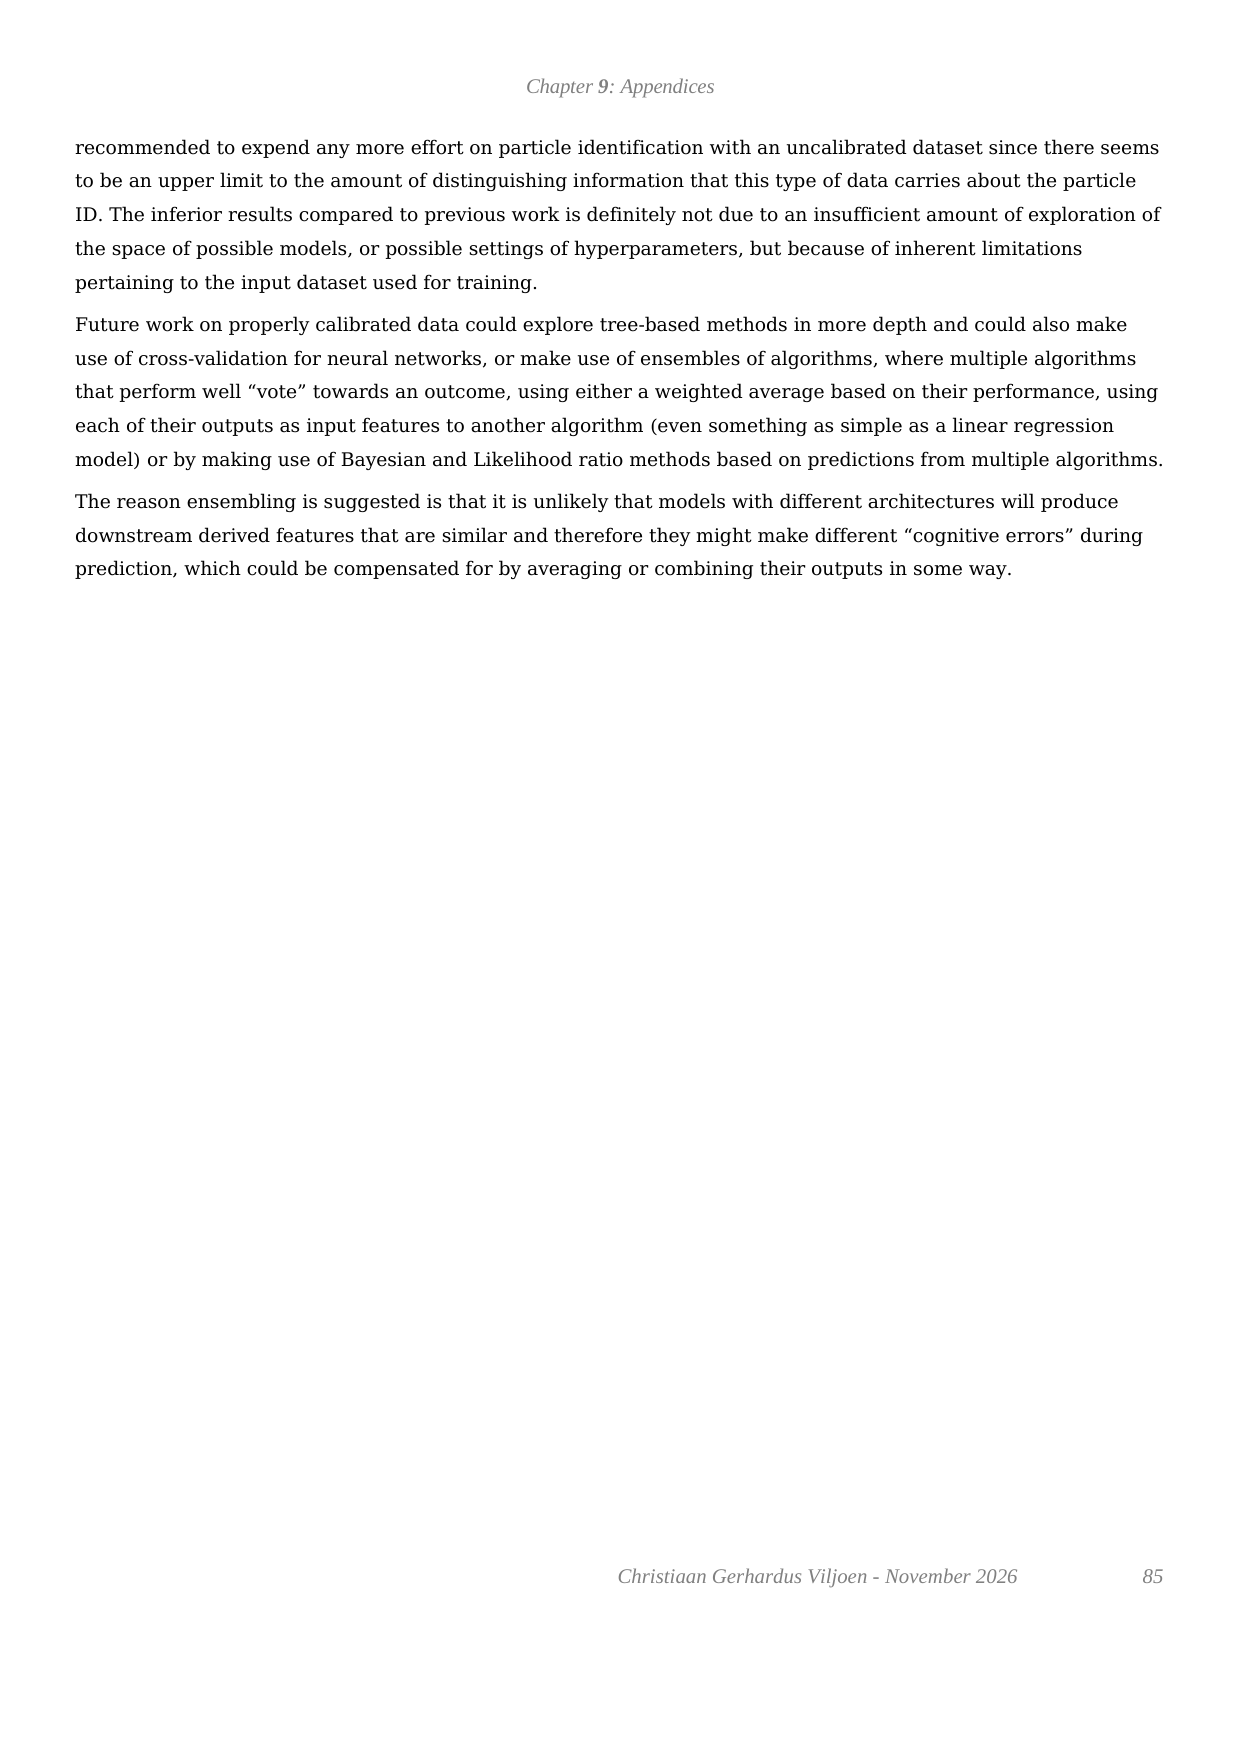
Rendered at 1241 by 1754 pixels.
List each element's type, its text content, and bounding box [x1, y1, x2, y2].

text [75, 135, 1165, 293]
text Future work on properly calibrated data could explore tree-based methods in more depth and could also make use of cross-validation for neural networks, or make use of ensembles of algorithms, where multiple algorithms that perform well “vote” towards an outcome, using either a weighted average based on their performance, using each of their outputs as input features to another algorithm (even something as simple as a linear regression model) or by making use of Bayesian and Likelihood ratio methods based on predictions from multiple algorithms. [75, 312, 1165, 470]
text The reason ensembling is suggested is that it is unlikely that models with different architectures will produce downstream derived features that are similar and therefore they might make different “cognitive errors” during prediction, which could be compensated for by averaging or combining their outputs in some way. [75, 489, 1165, 579]
